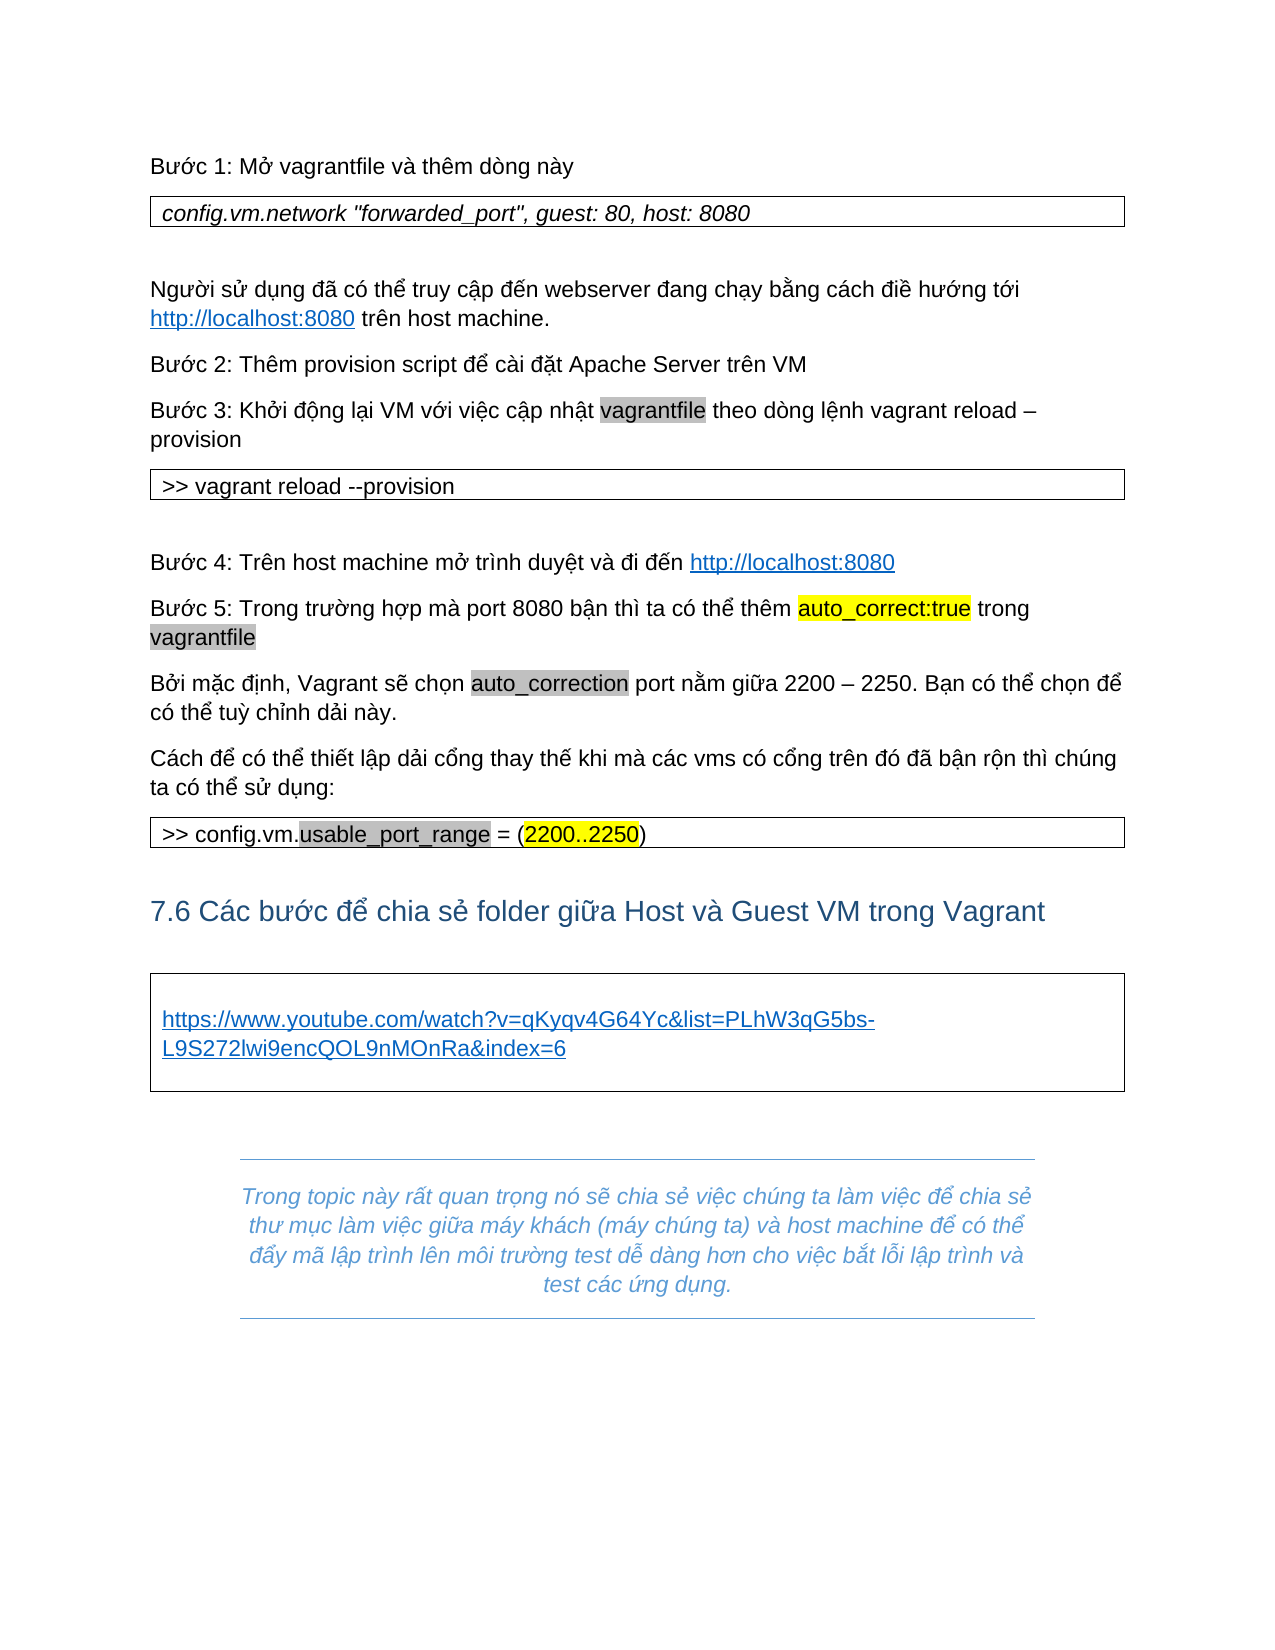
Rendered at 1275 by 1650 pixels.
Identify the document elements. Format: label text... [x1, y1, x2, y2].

subtitle 7.6 Các bước để chia sẻ folder giữa Host và Guest VM trong Vagrant [150, 894, 1125, 927]
text Bước 2: Thêm provision script để cài đặt Apache Server trên VM [150, 348, 1125, 377]
table_header https://www.youtube.com/watch?v=qKyqv4G64Yc&list=PLhW3qG5bs-L9S272lwi9encQOL9nMOnRa&index=6 [151, 974, 1124, 1091]
text Trong topic này rất quan trọng nó sẽ chia sẻ việc chúng ta làm việc để chia sẻ thư mục làm việc giữa máy khách (máy chúng ta) và host machine để có thể đẩy mã lập trình lên môi trường test dễ dàng hơn cho việc bắt lỗi lập trình và test các ứng dụng. [240, 1160, 1035, 1318]
text Người sử dụng đã có thể truy cập đến webserver đang chạy bằng cách điề hướng tới http://localhost:8080 trên host machine. [150, 273, 1125, 331]
table_header config.vm.network "forwarded_port", guest: 80, host: 8080 [151, 197, 1124, 226]
table_header >> config.vm.usable_port_range = (2200..2250) [151, 818, 1124, 847]
table_header >> vagrant reload --provision [151, 470, 1124, 499]
text Bước 5: Trong trường hợp mà port 8080 bận thì ta có thể thêm auto_correct:true trong vagrantfile [150, 592, 1125, 650]
text Bởi mặc định, Vagrant sẽ chọn auto_correction port nằm giữa 2200 – 2250. Bạn có thể chọn để có thể tuỳ chỉnh dải này. [150, 667, 1125, 725]
text Cách để có thể thiết lập dải cổng thay thế khi mà các vms có cổng trên đó đã bận rộn thì chúng ta có thể sử dụng: [150, 742, 1125, 800]
text Bước 4: Trên host machine mở trình duyệt và đi đến http://localhost:8080 [150, 546, 1125, 575]
text Bước 1: Mở vagrantfile và thêm dòng này [150, 150, 1125, 179]
text Bước 3: Khởi động lại VM với việc cập nhật vagrantfile theo dòng lệnh vagrant reload –provision [150, 394, 1125, 452]
